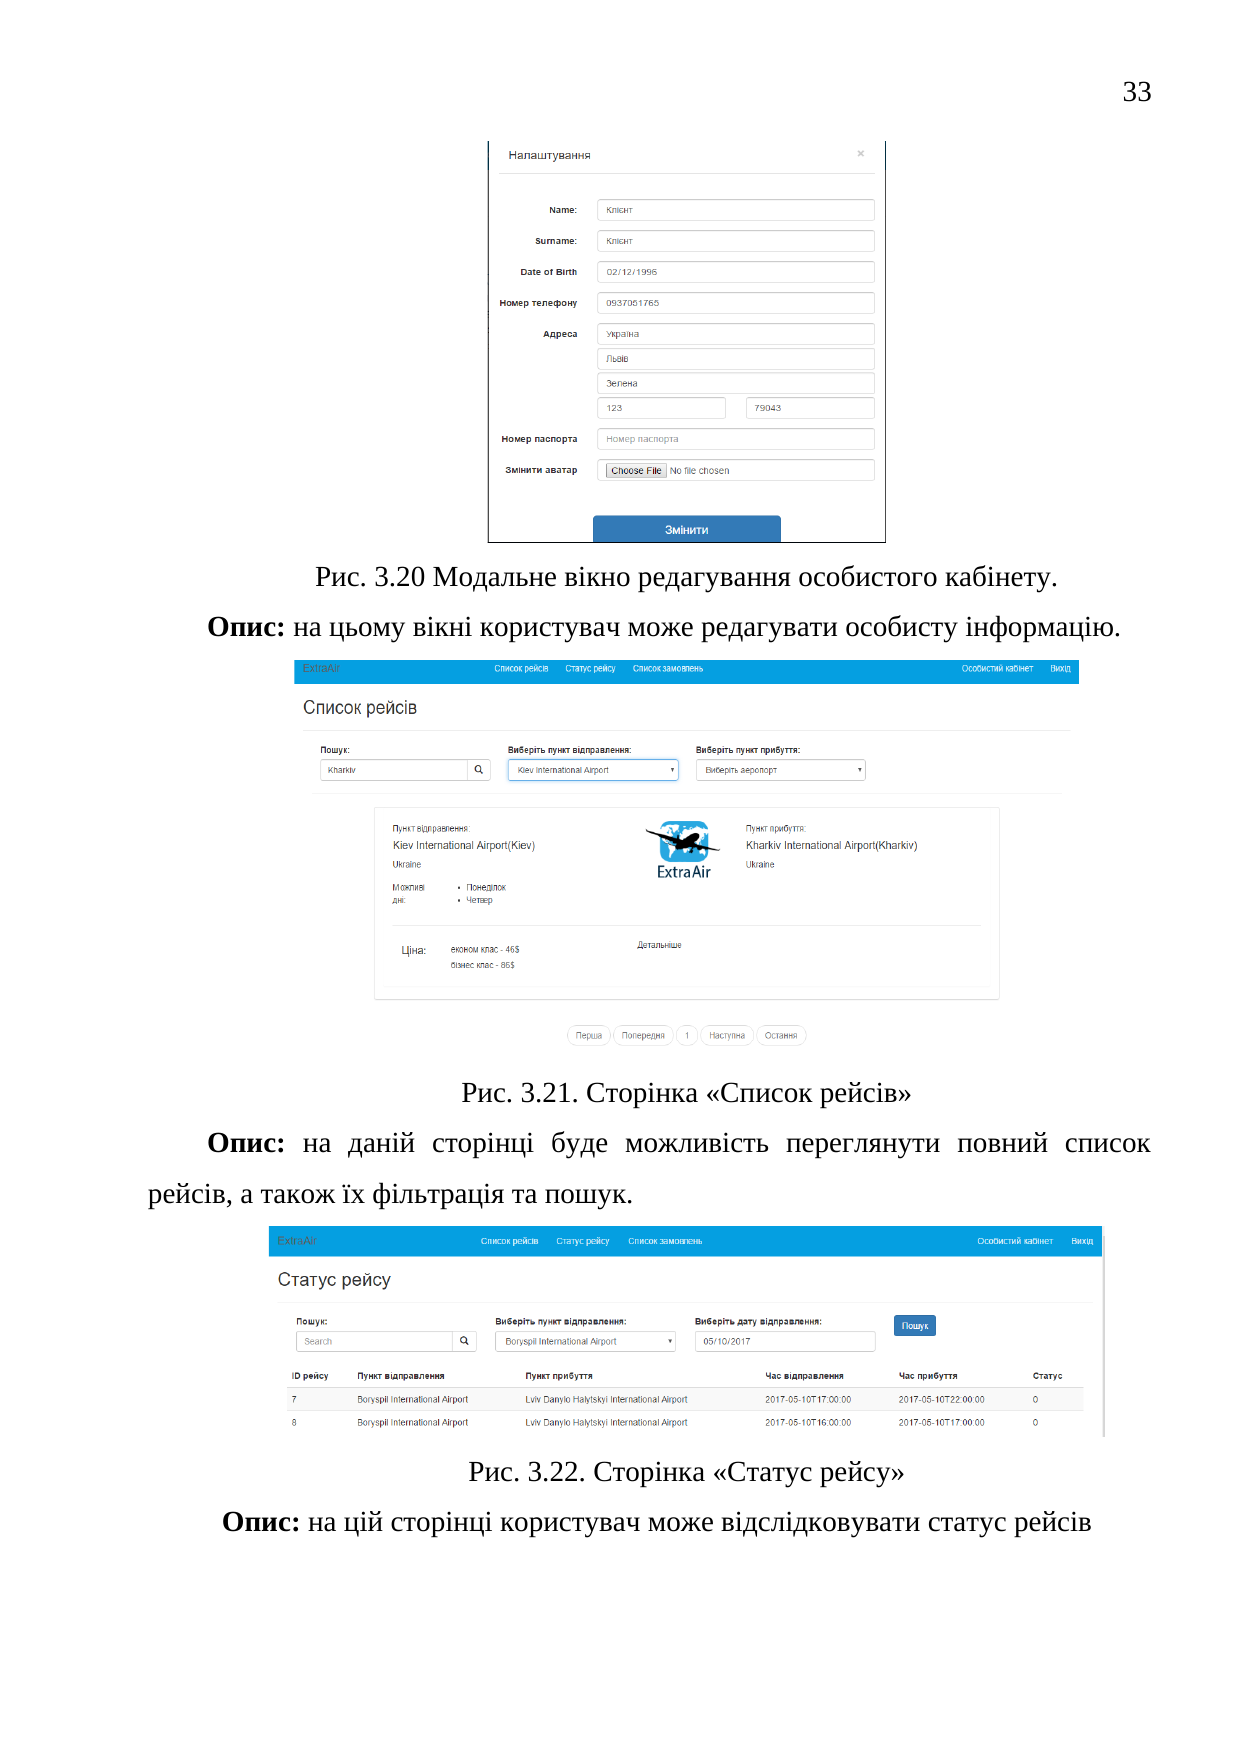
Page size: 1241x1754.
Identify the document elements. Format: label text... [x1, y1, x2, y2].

picture [294, 685, 1079, 1059]
text Рис. 3.20 Модальне вікно редагування особистого кабінету. [148, 559, 1152, 593]
picture [487, 141, 886, 543]
text Опис: на цій сторінці користувач може відслідковувати статус рейсів [148, 1504, 1152, 1538]
picture [268, 1226, 1105, 1437]
text Опис: на цьому вікні користувач може редагувати особисту інформацію. [148, 609, 1152, 643]
text Рис. 3.21. Сторінка «Список рейсів» [148, 1075, 1152, 1109]
text Опис: на даній сторінці буде можливість переглянути повний список рейсів, а також їх фільтрація та пошук. [148, 1125, 1152, 1209]
text Рис. 3.22. Сторінка «Статус рейсу» [148, 1454, 1152, 1487]
